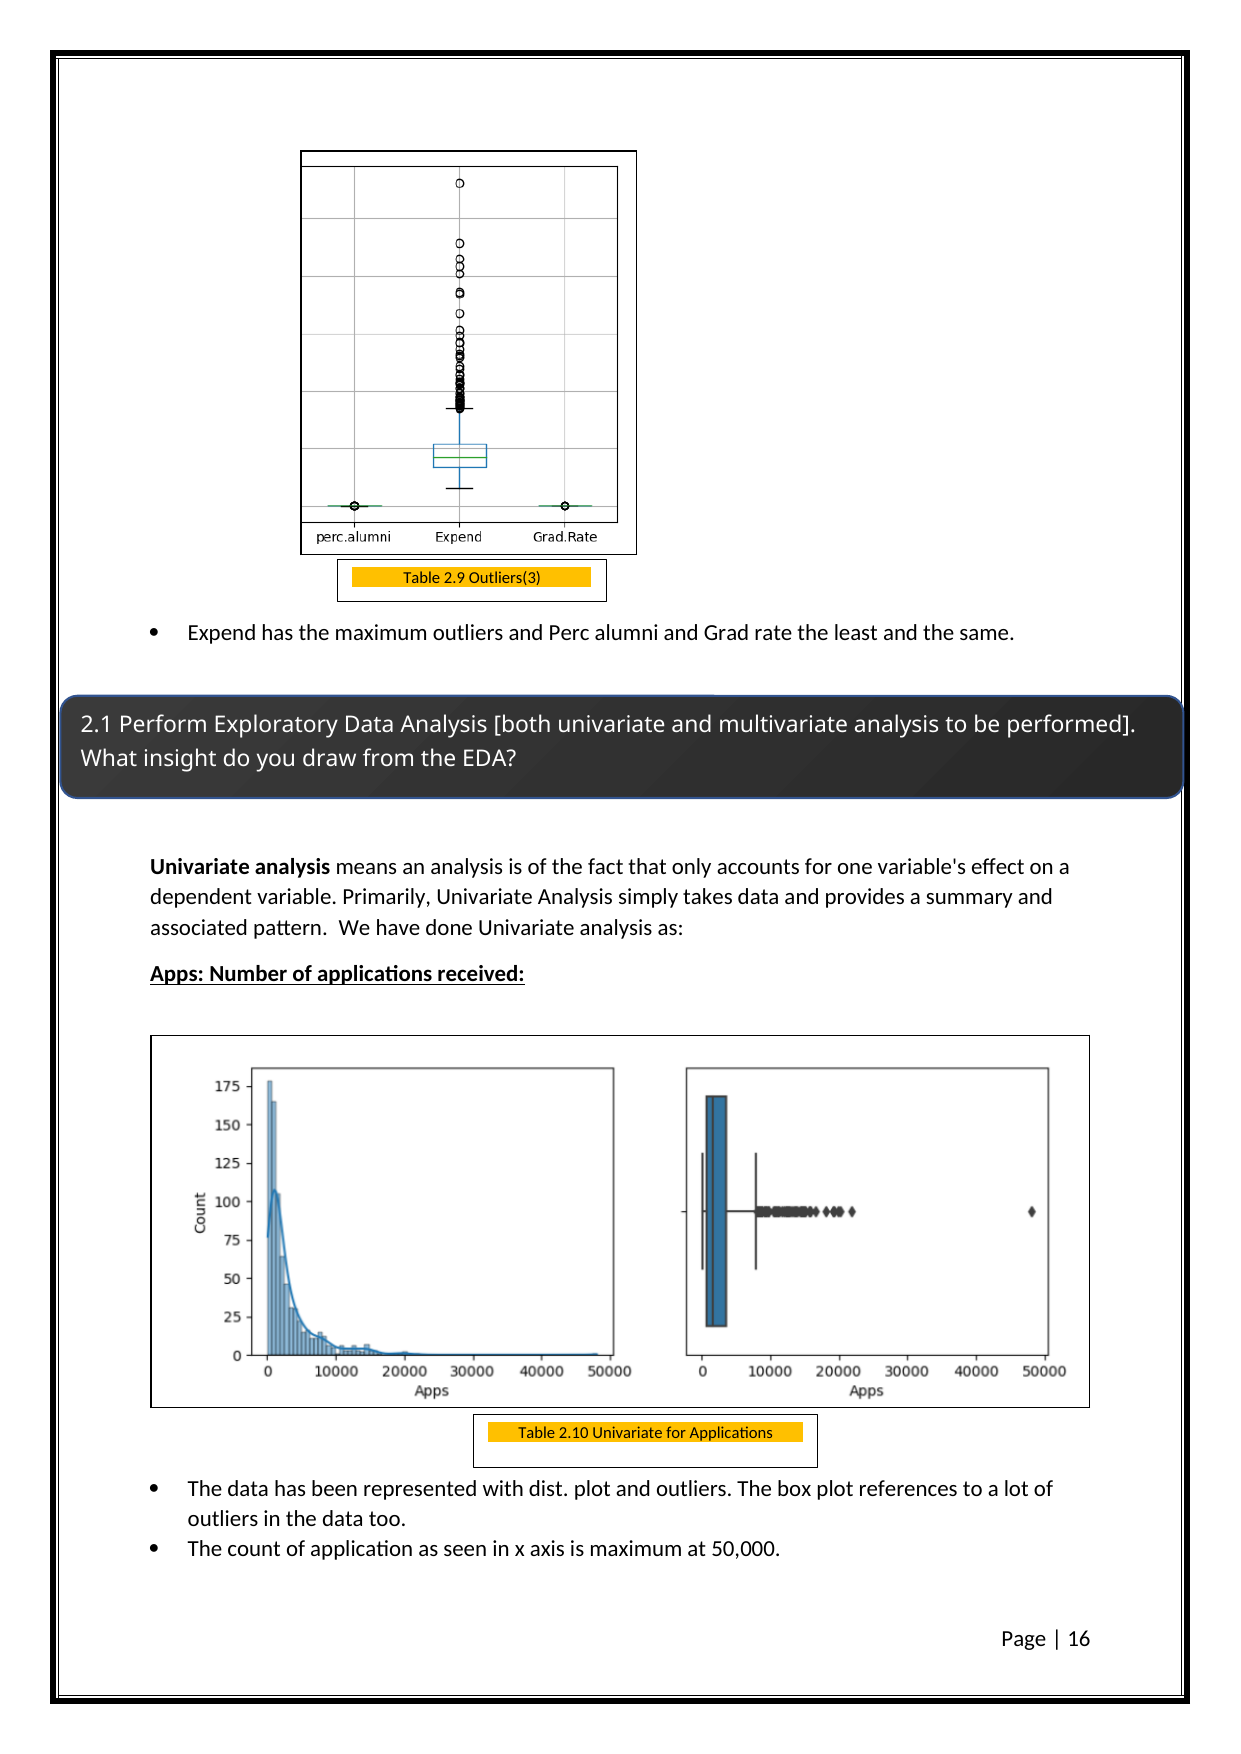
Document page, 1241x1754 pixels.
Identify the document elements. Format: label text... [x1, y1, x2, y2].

picture [302, 152, 636, 554]
picture [152, 1036, 1089, 1407]
list Expend has the maximum outliers and Perc alumni and Grad rate the least and the same. [150, 618, 1090, 646]
list The count of application as seen in x axis is maximum at 50,000. [150, 1534, 1090, 1562]
list The data has been represented with dist. plot and outliers. The box plot references to a lot of outliers in the data too. [150, 1474, 1090, 1532]
text Univariate analysis means an analysis is of the fact that only accounts for one variable's effect on a dependent variable. Primarily, Univariate Analysis simply takes data and provides a summary and associated pattern. We have done Univariate analysis as: [150, 852, 1090, 941]
text Apps: Number of applications received: [150, 959, 1090, 988]
